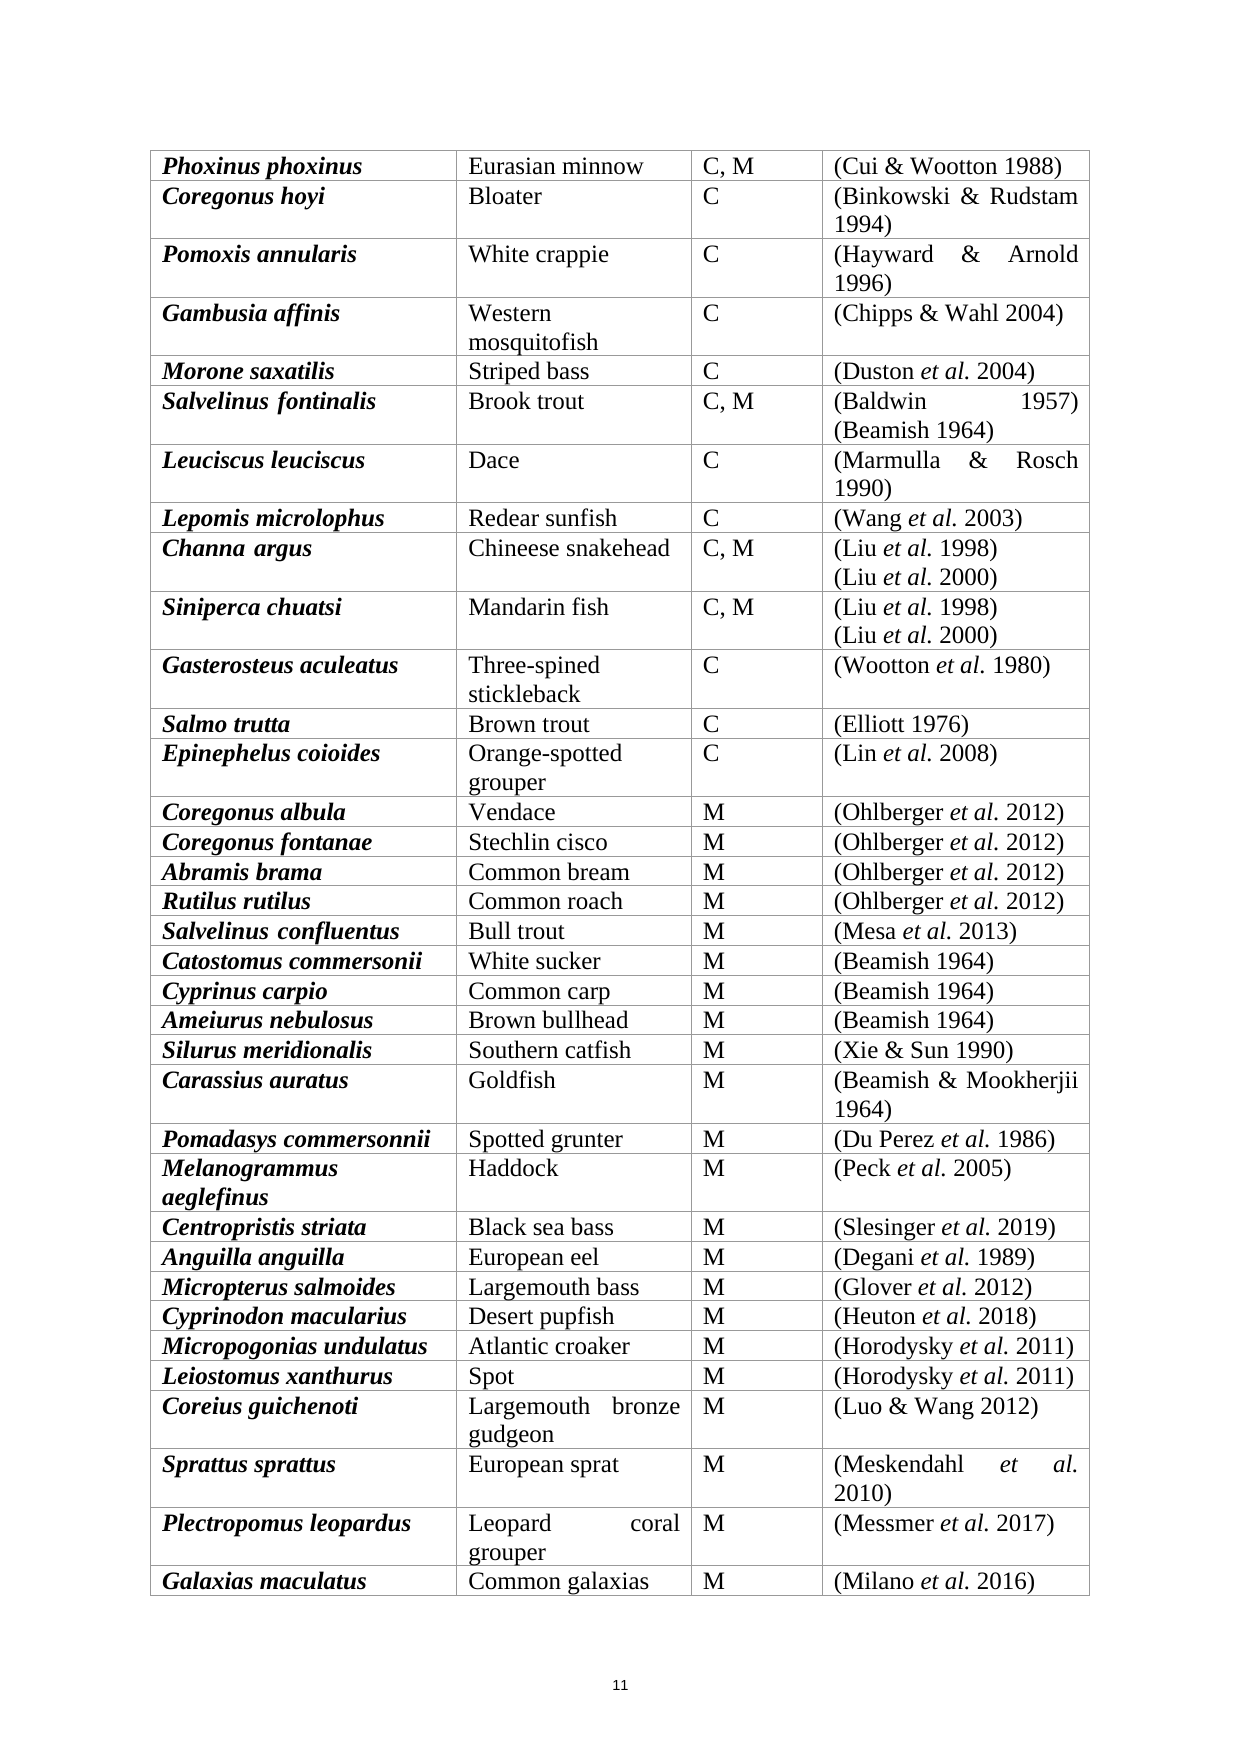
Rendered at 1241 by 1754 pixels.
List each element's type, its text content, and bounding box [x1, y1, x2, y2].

table_cell Cyprinus carpio [151, 976, 456, 1004]
table_cell Orange-spotted grouper [457, 739, 691, 796]
table_cell Pomadasys commersonnii [151, 1124, 456, 1152]
table_cell (Marmulla & Rosch 1990) [823, 445, 1089, 502]
table_cell Striped bass [457, 356, 691, 385]
table_cell (Binkowski & Rudstam 1994) [823, 181, 1089, 238]
table_cell Brown bullhead [457, 1006, 691, 1034]
table_cell M [692, 1242, 822, 1271]
table_cell Bloater [457, 181, 691, 238]
table_cell Largemouth bronze gudgeon [457, 1391, 691, 1448]
table_cell Catostomus commersonii [151, 946, 456, 975]
table_cell (Liu et al. 1998) (Liu et al. 2000) [823, 592, 1089, 649]
table_cell (Beamish 1964) [823, 946, 1089, 975]
table_cell M [692, 1566, 822, 1595]
table_cell (Ohlberger et al. 2012) [823, 797, 1089, 826]
table_cell Stechlin cisco [457, 827, 691, 856]
table_cell (Hayward & Arnold 1996) [823, 239, 1089, 297]
table_cell Morone saxatilis [151, 356, 456, 385]
table_cell Silurus meridionalis [151, 1035, 456, 1064]
table_cell Bull trout [457, 916, 691, 945]
table_cell Phoxinus phoxinus [151, 151, 456, 180]
table_cell Common roach [457, 886, 691, 915]
table_cell M [692, 1361, 822, 1390]
table_cell Largemouth bass [457, 1272, 691, 1300]
table_cell Redear sunfish [457, 503, 691, 532]
table_cell C, M [692, 386, 822, 444]
table_cell Common bream [457, 857, 691, 885]
table_cell C, M [692, 592, 822, 649]
table_cell Cyprinodon macularius [151, 1301, 456, 1330]
table_cell Spotted grunter [457, 1124, 691, 1152]
table_cell M [692, 1508, 822, 1565]
table_cell (Wootton et al. 1980) [823, 650, 1089, 708]
table_cell (Degani et al. 1989) [823, 1242, 1089, 1271]
table_cell Spot [457, 1361, 691, 1390]
table_cell Salmo trutta [151, 709, 456, 737]
table_cell Rutilus rutilus [151, 886, 456, 915]
table_cell Centropristis striata [151, 1212, 456, 1241]
table_cell Plectropomus leopardus [151, 1508, 456, 1565]
table_cell European eel [457, 1242, 691, 1271]
table_cell (Baldwin 1957) (Beamish 1964) [823, 386, 1089, 444]
table_cell Leiostomus xanthurus [151, 1361, 456, 1390]
table_cell (Elliott 1976) [823, 709, 1089, 737]
table_cell M [692, 886, 822, 915]
table_cell (Chipps & Wahl 2004) [823, 298, 1089, 355]
table_cell C [692, 239, 822, 297]
table_cell Salvelinus fontinalis [151, 386, 456, 444]
table_cell Common carp [457, 976, 691, 1004]
table_cell (Duston et al. 2004) [823, 356, 1089, 385]
table_cell M [692, 1449, 822, 1507]
table_cell Pomoxis annularis [151, 239, 456, 297]
table_cell Salvelinus confluentus [151, 916, 456, 945]
table_cell Mandarin fish [457, 592, 691, 649]
table_cell Common galaxias [457, 1566, 691, 1595]
table_cell European sprat [457, 1449, 691, 1507]
table_cell (Wang et al. 2003) [823, 503, 1089, 532]
table_cell M [692, 1212, 822, 1241]
table_cell M [692, 1272, 822, 1300]
table_cell M [692, 857, 822, 885]
table_cell Sprattus sprattus [151, 1449, 456, 1507]
table_cell C, M [692, 533, 822, 591]
table_cell M [692, 1065, 822, 1123]
table_cell C, M [692, 151, 822, 180]
table_cell Lepomis microlophus [151, 503, 456, 532]
table_cell (Cui & Wootton 1988) [823, 151, 1089, 180]
table_cell (Liu et al. 1998) (Liu et al. 2000) [823, 533, 1089, 591]
table_cell (Heuton et al. 2018) [823, 1301, 1089, 1330]
table_cell C [692, 739, 822, 796]
table_cell Eurasian minnow [457, 151, 691, 180]
table_cell (Ohlberger et al. 2012) [823, 827, 1089, 856]
table_cell Siniperca chuatsi [151, 592, 456, 649]
table_cell (Xie & Sun 1990) [823, 1035, 1089, 1064]
table_cell Brown trout [457, 709, 691, 737]
table_cell M [692, 916, 822, 945]
table_cell M [692, 1124, 822, 1152]
table_cell Atlantic croaker [457, 1331, 691, 1360]
table_cell (Beamish 1964) [823, 1006, 1089, 1034]
table_cell (Ohlberger et al. 2012) [823, 886, 1089, 915]
table_cell Micropterus salmoides [151, 1272, 456, 1300]
table_cell (Mesa et al. 2013) [823, 916, 1089, 945]
table_cell M [692, 797, 822, 826]
table_cell Micropogonias undulatus [151, 1331, 456, 1360]
table_cell M [692, 946, 822, 975]
table_cell Coregonus hoyi [151, 181, 456, 238]
table_cell Abramis brama [151, 857, 456, 885]
table_cell Coregonus albula [151, 797, 456, 826]
table_cell (Beamish & Mookherjii 1964) [823, 1065, 1089, 1123]
table_cell Channa argus [151, 533, 456, 591]
table_cell M [692, 827, 822, 856]
table_cell (Lin et al. 2008) [823, 739, 1089, 796]
table_cell Goldfish [457, 1065, 691, 1123]
table_cell C [692, 181, 822, 238]
table_cell Vendace [457, 797, 691, 826]
table_cell Epinephelus coioides [151, 739, 456, 796]
table_cell C [692, 650, 822, 708]
table_cell Black sea bass [457, 1212, 691, 1241]
table_cell Dace [457, 445, 691, 502]
table_cell Carassius auratus [151, 1065, 456, 1123]
table_cell Ameiurus nebulosus [151, 1006, 456, 1034]
table_cell (Beamish 1964) [823, 976, 1089, 1004]
table_cell Anguilla anguilla [151, 1242, 456, 1271]
table_cell Western mosquitofish [457, 298, 691, 355]
table_cell C [692, 298, 822, 355]
table_cell M [692, 1035, 822, 1064]
table_cell White crappie [457, 239, 691, 297]
table_cell (Peck et al. 2005) [823, 1154, 1089, 1211]
table_cell M [692, 1301, 822, 1330]
table_cell (Luo & Wang 2012) [823, 1391, 1089, 1448]
table_cell (Meskendahl et al. 2010) [823, 1449, 1089, 1507]
table_cell Leopard coral grouper [457, 1508, 691, 1565]
table_cell M [692, 976, 822, 1004]
table_cell (Glover et al. 2012) [823, 1272, 1089, 1300]
table_cell (Du Perez et al. 1986) [823, 1124, 1089, 1152]
table_cell C [692, 356, 822, 385]
table_cell Leuciscus leuciscus [151, 445, 456, 502]
table_cell Chineese snakehead [457, 533, 691, 591]
table_cell Coregonus fontanae [151, 827, 456, 856]
table_cell M [692, 1154, 822, 1211]
table_cell (Horodysky et al. 2011) [823, 1331, 1089, 1360]
table_cell C [692, 445, 822, 502]
table_cell Desert pupfish [457, 1301, 691, 1330]
table_cell (Milano et al. 2016) [823, 1566, 1089, 1595]
table_cell Southern catfish [457, 1035, 691, 1064]
table_cell (Messmer et al. 2017) [823, 1508, 1089, 1565]
table_cell Three-spined stickleback [457, 650, 691, 708]
table_cell M [692, 1391, 822, 1448]
table_cell (Ohlberger et al. 2012) [823, 857, 1089, 885]
table_cell (Horodysky et al. 2011) [823, 1361, 1089, 1390]
table_cell C [692, 709, 822, 737]
table_cell Melanogrammus aeglefinus [151, 1154, 456, 1211]
table_cell Galaxias maculatus [151, 1566, 456, 1595]
table_cell Brook trout [457, 386, 691, 444]
table_cell Gambusia affinis [151, 298, 456, 355]
table_cell M [692, 1331, 822, 1360]
table_cell White sucker [457, 946, 691, 975]
table_cell C [692, 503, 822, 532]
table_cell Coreius guichenoti [151, 1391, 456, 1448]
table_cell Gasterosteus aculeatus [151, 650, 456, 708]
table_cell M [692, 1006, 822, 1034]
table_cell Haddock [457, 1154, 691, 1211]
table_cell (Slesinger et al. 2019) [823, 1212, 1089, 1241]
